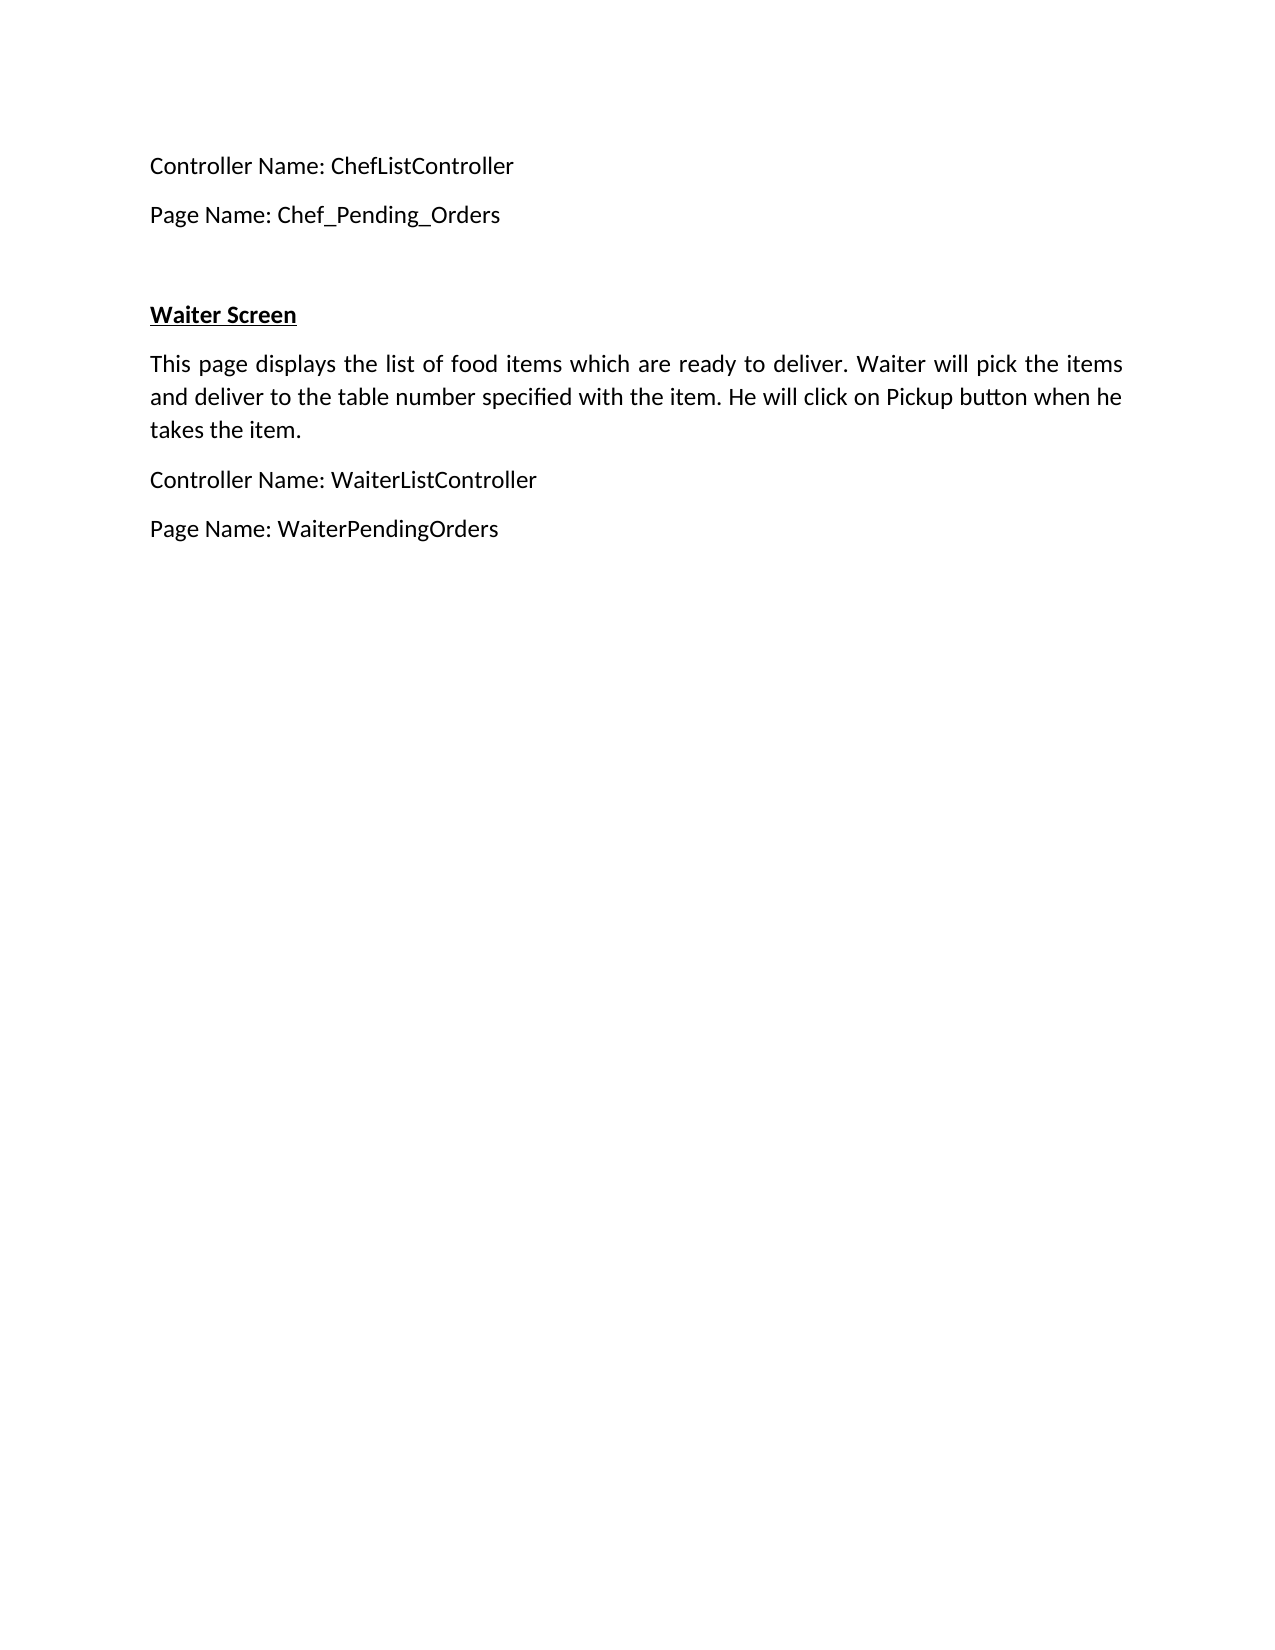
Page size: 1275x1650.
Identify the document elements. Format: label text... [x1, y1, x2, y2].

text Controller Name: ChefListController [150, 150, 1125, 181]
text Controller Name: WaiterListController [150, 464, 1125, 494]
text Waiter Screen [150, 299, 1125, 329]
text Page Name: Chef_Pending_Orders [150, 199, 1125, 230]
text This page displays the list of food items which are ready to deliver. Waiter will pick the items and deliver to the table number specified with the item. He will click on Pickup button when he takes the item. [150, 348, 1125, 445]
text Page Name: WaiterPendingOrders [150, 513, 1125, 544]
